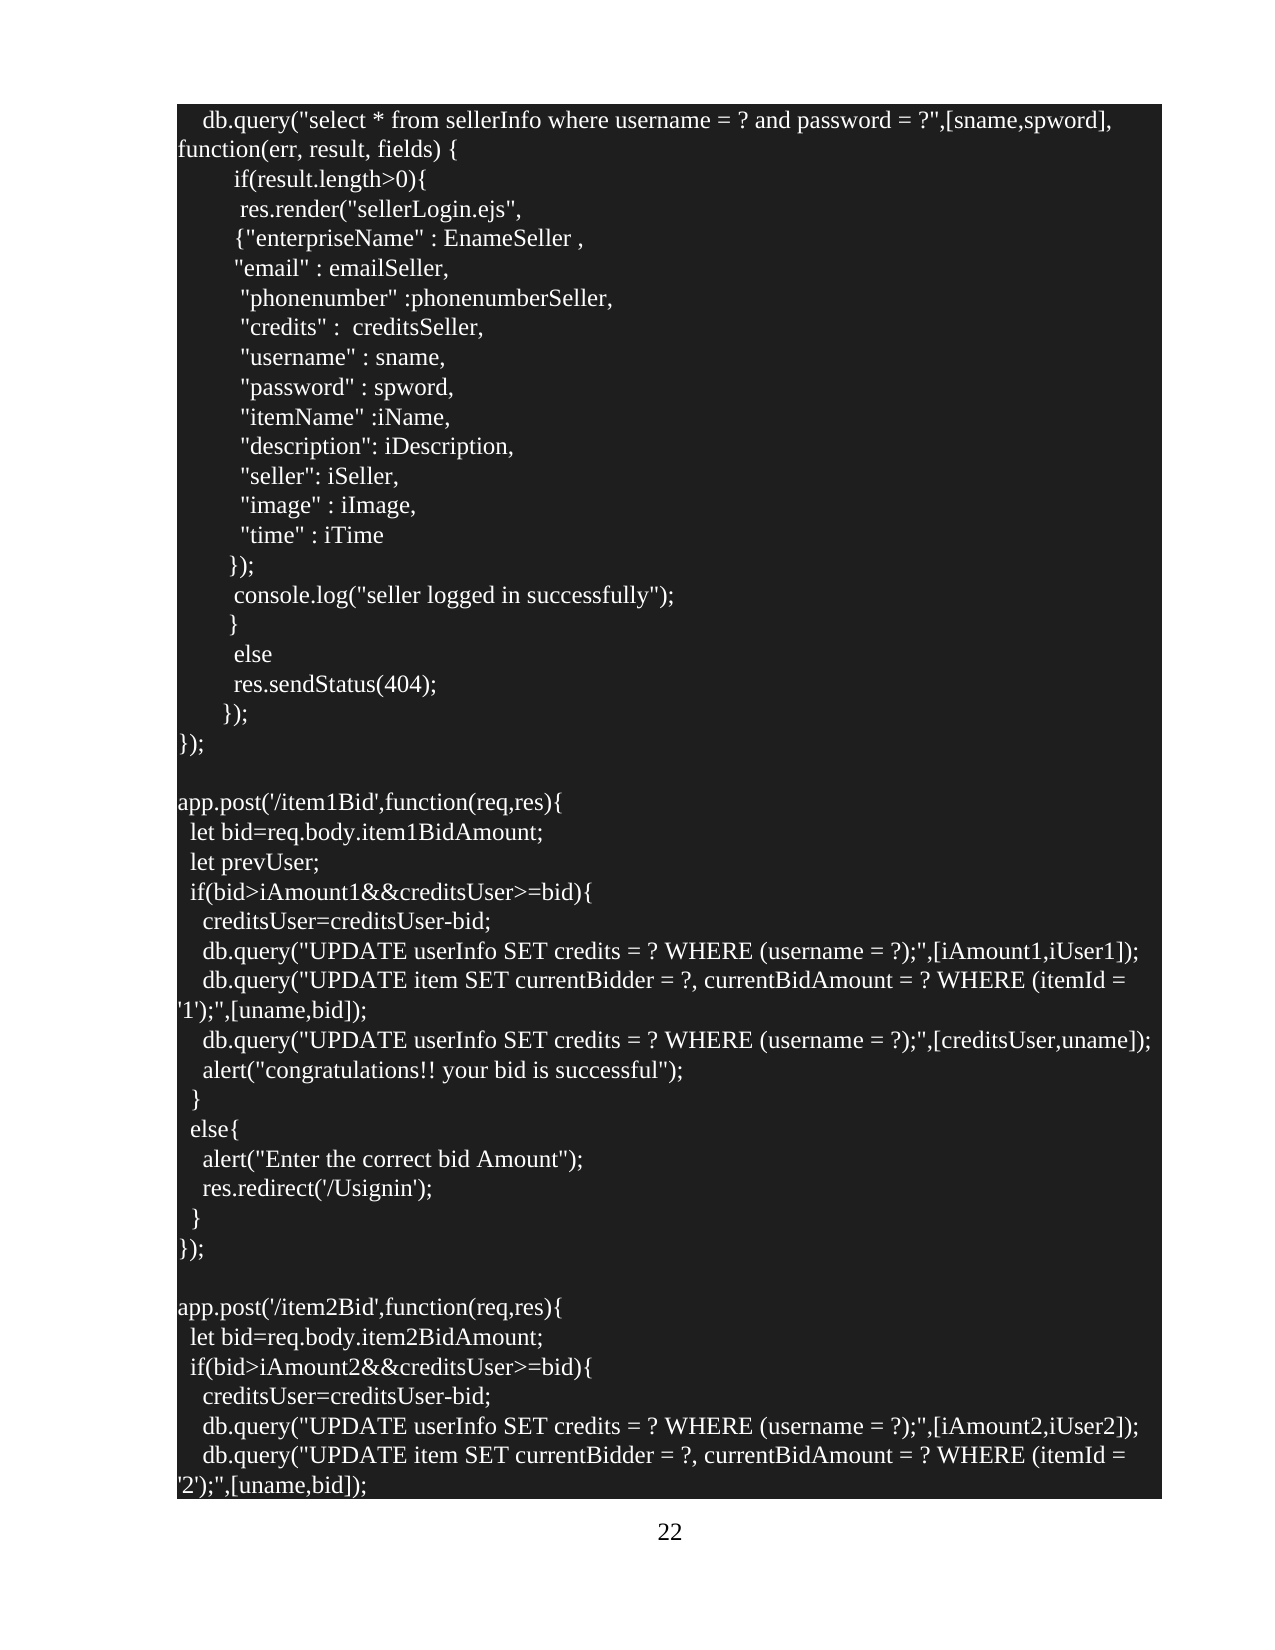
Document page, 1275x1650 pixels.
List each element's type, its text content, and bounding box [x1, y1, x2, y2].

text "phonenumber" :phonenumberSeller, [177, 282, 1162, 312]
text let prevUser; [177, 846, 1162, 876]
text alert("Enter the correct bid Amount"); [177, 1143, 1162, 1172]
text "email" : emailSeller, [177, 252, 1162, 282]
text "itemName" :iName, [177, 401, 1162, 430]
text "image" : iImage, [177, 490, 1162, 519]
text if(bid>iAmount2&&creditsUser>=bid){ [177, 1351, 1162, 1380]
text }); [177, 727, 1162, 757]
text }); [177, 697, 1162, 727]
text else{ [177, 1113, 1162, 1143]
text "description": iDescription, [177, 430, 1162, 460]
text res.redirect('/Usignin'); [177, 1172, 1162, 1202]
text db.query("UPDATE item SET currentBidder = ?, currentBidAmount = ? WHERE (itemId = '1');",[uname,bid]); [177, 965, 1162, 1024]
text "password" : spword, [177, 371, 1162, 401]
text else [177, 638, 1162, 668]
text db.query("UPDATE userInfo SET credits = ? WHERE (username = ?);",[iAmount2,iUser2]); [177, 1410, 1162, 1440]
text res.render("sellerLogin.ejs", [177, 193, 1162, 222]
text alert("congratulations!! your bid is successful"); [177, 1054, 1162, 1083]
text app.post('/item2Bid',function(req,res){ [177, 1291, 1162, 1321]
text db.query("UPDATE item SET currentBidder = ?, currentBidAmount = ? WHERE (itemId = '2');",[uname,bid]); [177, 1440, 1162, 1499]
text "username" : sname, [177, 341, 1162, 371]
text if(result.length>0){ [177, 163, 1162, 193]
text {"enterpriseName" : EnameSeller , [177, 222, 1162, 252]
text }); [177, 549, 1162, 579]
text app.post('/item1Bid',function(req,res){ [177, 787, 1162, 816]
text res.sendStatus(404); [177, 668, 1162, 697]
text console.log("seller logged in successfully"); [177, 579, 1162, 608]
text } [177, 1083, 1162, 1113]
text creditsUser=creditsUser-bid; [177, 1380, 1162, 1410]
text }); [177, 1232, 1162, 1262]
text "seller": iSeller, [177, 460, 1162, 490]
text db.query("UPDATE userInfo SET credits = ? WHERE (username = ?);",[creditsUser,uname]); [177, 1024, 1162, 1054]
text db.query("select * from sellerInfo where username = ? and password = ?",[sname,spword], function(err, result, fields) { [177, 104, 1162, 163]
text let bid=req.body.item1BidAmount; [177, 816, 1162, 846]
text creditsUser=creditsUser-bid; [177, 905, 1162, 935]
text let bid=req.body.item2BidAmount; [177, 1321, 1162, 1351]
text if(bid>iAmount1&&creditsUser>=bid){ [177, 876, 1162, 905]
text "time" : iTime [177, 519, 1162, 549]
text "credits" : creditsSeller, [177, 312, 1162, 341]
text } [177, 1202, 1162, 1232]
text db.query("UPDATE userInfo SET credits = ? WHERE (username = ?);",[iAmount1,iUser1]); [177, 935, 1162, 965]
text } [177, 608, 1162, 638]
